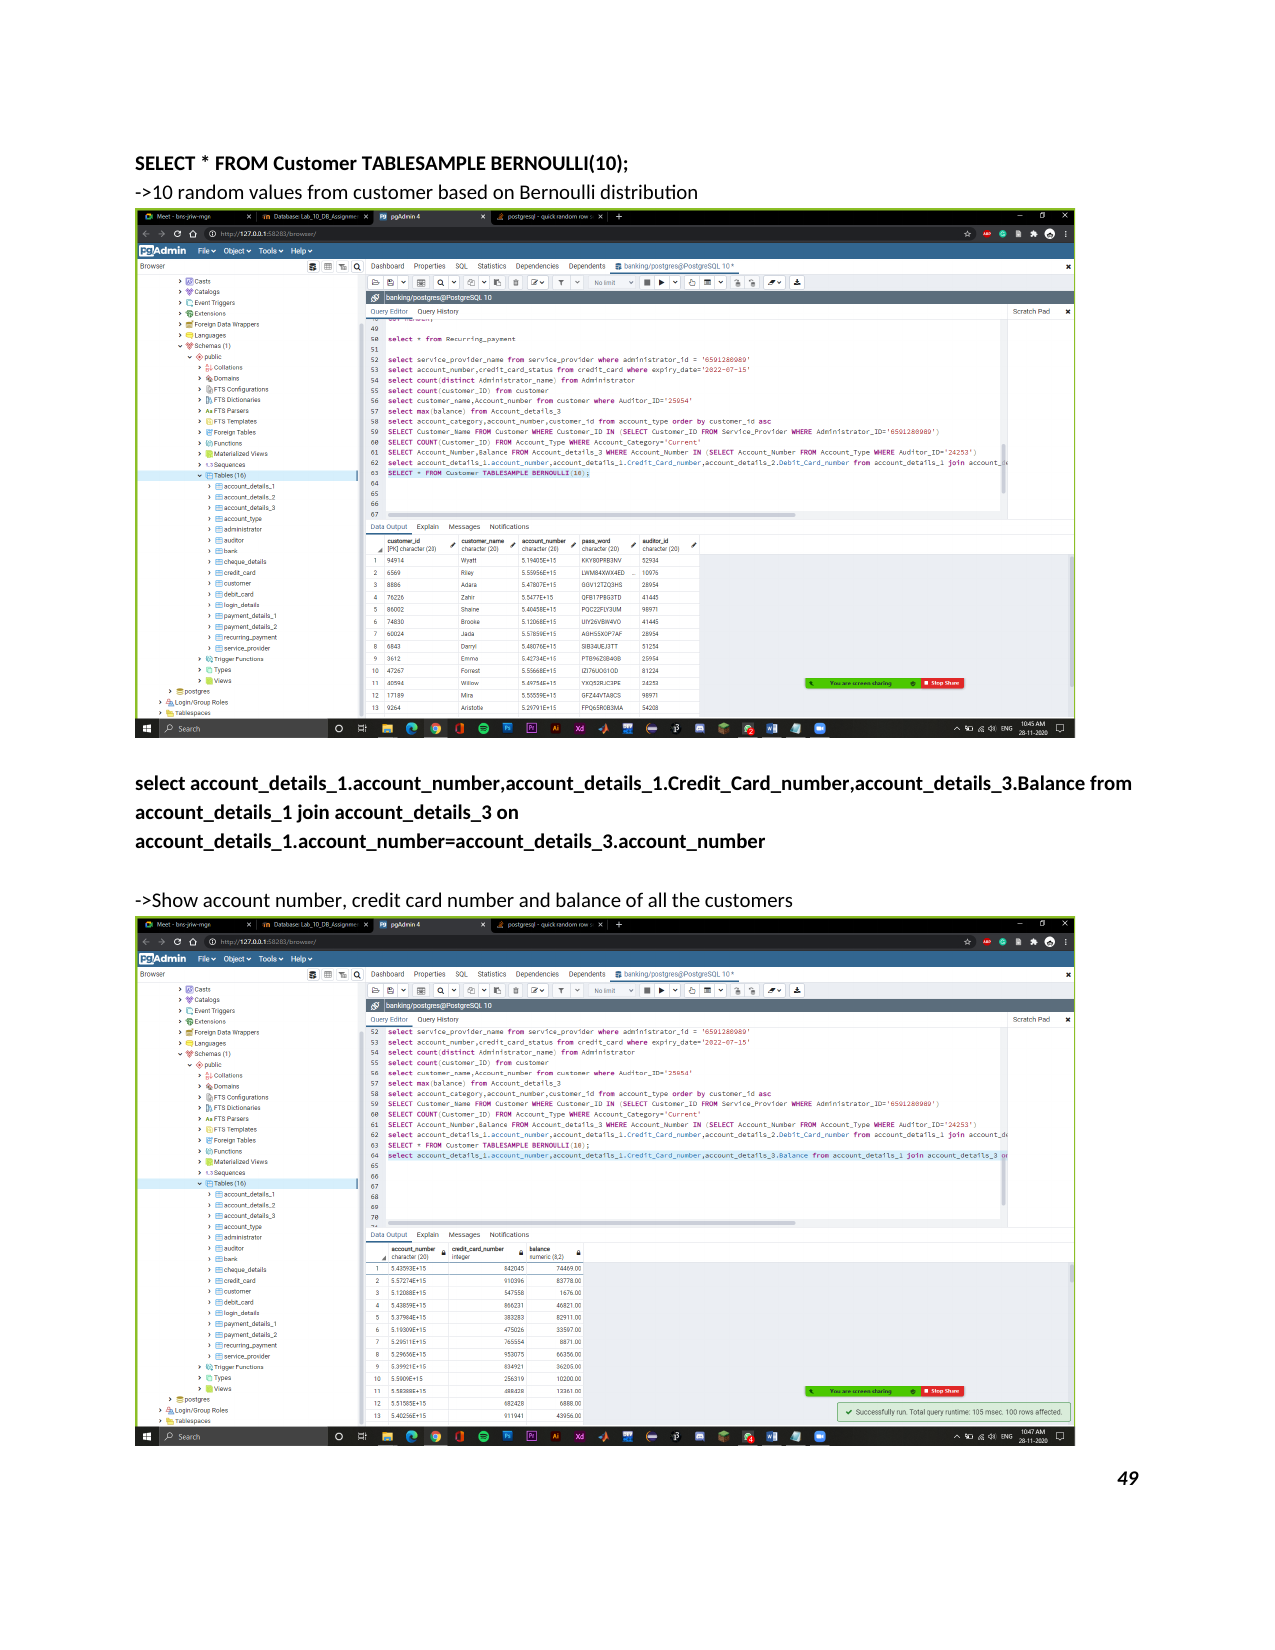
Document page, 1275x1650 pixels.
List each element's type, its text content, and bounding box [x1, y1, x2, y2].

text SELECT * FROM Customer TABLESAMPLE BERNOULLI(10); [135, 150, 1140, 175]
text ->Show account number, credit card number and balance of all the customers [135, 887, 1140, 912]
picture [135, 208, 1076, 738]
text select account_details_1.account_number,account_details_1.Credit_Card_number,account_details_3.Balance from account_details_1 join account_details_3 on account_details_1.account_number=account_details_3.account_number [135, 770, 1140, 854]
picture [135, 916, 1076, 1446]
text ->10 random values from customer based on Bernoulli distribution [135, 179, 1140, 204]
